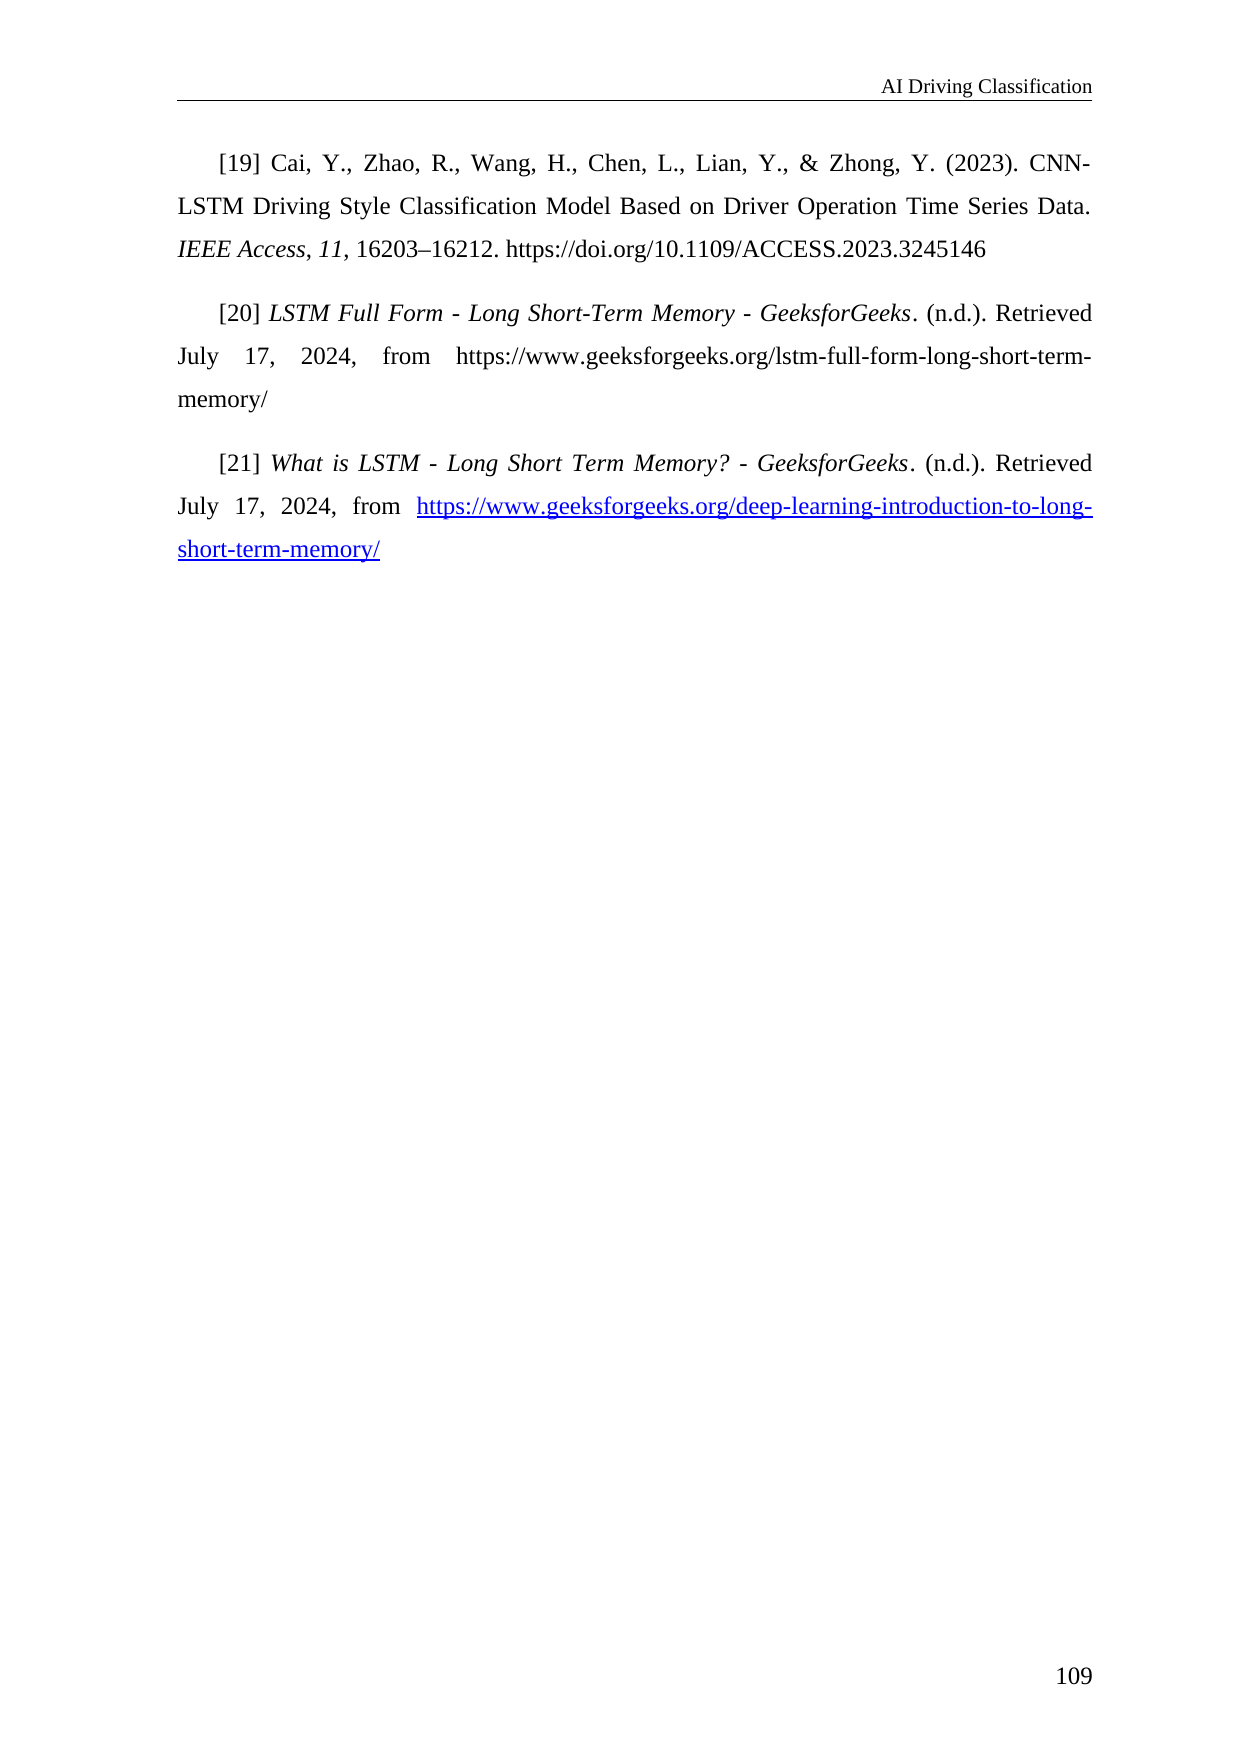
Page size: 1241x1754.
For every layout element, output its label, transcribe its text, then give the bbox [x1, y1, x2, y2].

text [19] Cai, Y., Zhao, R., Wang, H., Chen, L., Lian, Y., & Zhong, Y. (2023). CNN-LSTM Driving Style Classification Model Based on Driver Operation Time Series Data. IEEE Access, 11, 16203–16212. https://doi.org/10.1109/ACCESS.2023.3245146 [177, 148, 1092, 263]
text [21] What is LSTM - Long Short Term Memory? - GeeksforGeeks. (n.d.). Retrieved July 17, 2024, from https://www.geeksforgeeks.org/deep-learning-introduction-to-long-short-term-memory/ [177, 448, 1092, 563]
text [20] LSTM Full Form - Long Short-Term Memory - GeeksforGeeks. (n.d.). Retrieved July 17, 2024, from https://www.geeksforgeeks.org/lstm-full-form-long-short-term-memory/ [177, 298, 1092, 413]
